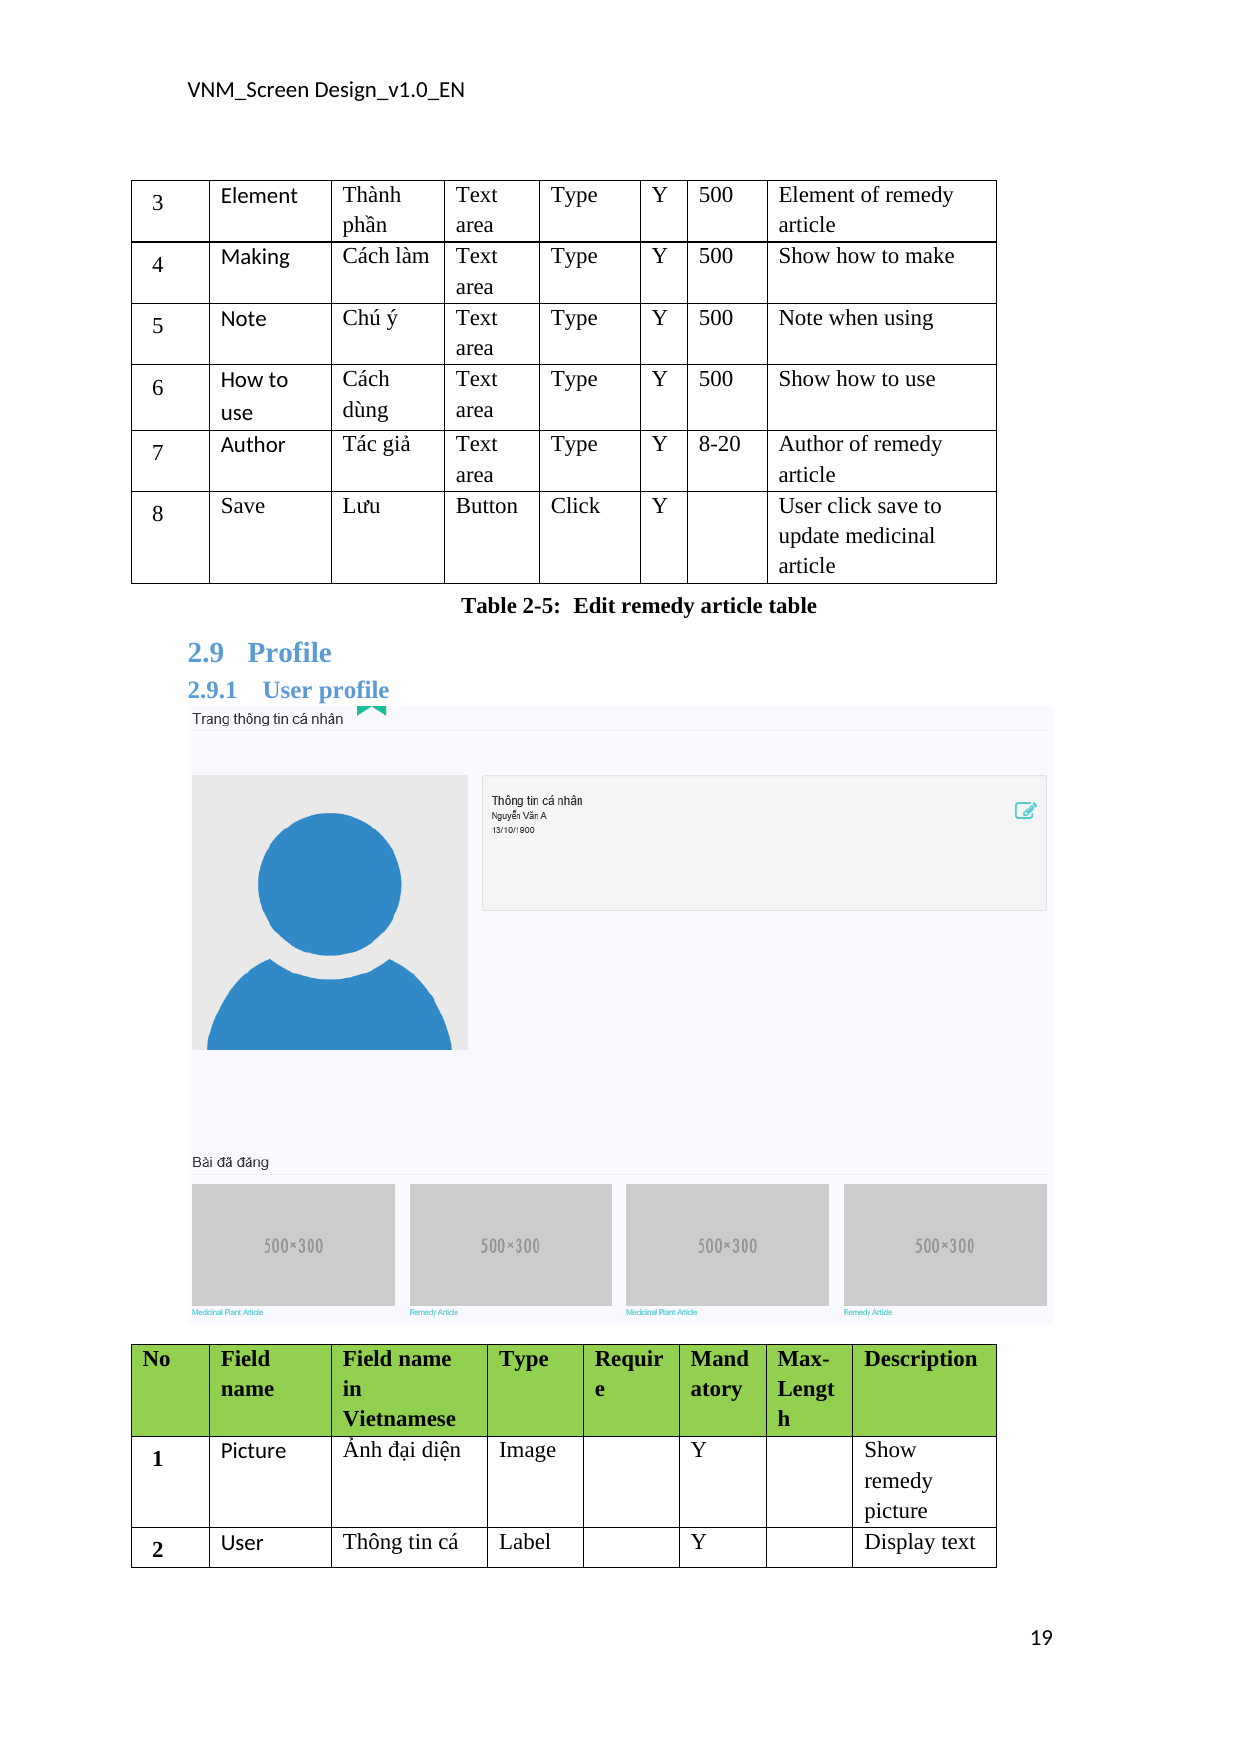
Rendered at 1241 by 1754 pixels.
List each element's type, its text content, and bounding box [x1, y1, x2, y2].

subtitle User profile [187, 675, 1053, 704]
table_cell Lưu [332, 492, 444, 583]
table_cell How to use [210, 365, 331, 429]
table_cell Text area [445, 365, 539, 429]
table_cell Making [210, 243, 331, 303]
table_cell User Infomation [210, 1528, 331, 1567]
table_cell Author [210, 431, 331, 491]
table_cell Thông tin cá nhân [332, 1528, 487, 1567]
table_cell [132, 431, 209, 491]
table_cell [132, 365, 209, 429]
table_cell [767, 1528, 852, 1567]
table_header Field name in Vietnamese [332, 1345, 487, 1436]
table_cell 8-20 [688, 431, 767, 491]
subtitle Profile [187, 635, 1053, 668]
table_cell Element of remedy article [768, 181, 996, 241]
table_cell Y [680, 1437, 766, 1527]
table_cell [584, 1437, 679, 1527]
table_cell Label [488, 1528, 583, 1567]
table_cell Text area [445, 304, 539, 364]
table_cell Y [641, 365, 687, 429]
table_cell 500 [688, 243, 767, 303]
table_cell Click [540, 492, 640, 583]
table_cell Y [641, 181, 687, 241]
table_cell Show remedy picture [853, 1437, 996, 1527]
table_cell Y [680, 1528, 766, 1567]
table_cell [584, 1528, 679, 1567]
table_cell [688, 492, 767, 583]
table_header Description [853, 1345, 996, 1436]
table_cell Note when using [768, 304, 996, 364]
table_cell Type [540, 304, 640, 364]
table_cell [132, 1528, 209, 1567]
table_cell Y [641, 431, 687, 491]
table_cell Chú ý [332, 304, 444, 364]
table_cell Text area [445, 181, 539, 241]
table_cell Type [540, 243, 640, 303]
table_header Type [488, 1345, 583, 1436]
table_header Max-Length [767, 1345, 852, 1436]
table_cell Type [540, 365, 640, 429]
table_cell Save [210, 492, 331, 583]
table_cell Thành phần [332, 181, 444, 241]
table_cell Y [641, 304, 687, 364]
table_cell 500 [688, 181, 767, 241]
table_header No [132, 1345, 209, 1436]
table_cell Cách dùng [332, 365, 444, 429]
table_cell Button [445, 492, 539, 583]
table_cell 500 [688, 304, 767, 364]
table_cell Tác giả [332, 431, 444, 491]
table_cell Picture [210, 1437, 331, 1527]
table_cell Y [641, 492, 687, 583]
table_header Mandatory [680, 1345, 766, 1436]
table_cell [767, 1437, 852, 1527]
table_cell Display text [853, 1528, 996, 1567]
table_cell User click save to update medicinal article [768, 492, 996, 583]
table_cell [132, 492, 209, 583]
table_header Require [584, 1345, 679, 1436]
picture [187, 706, 1053, 1325]
table_cell [132, 181, 209, 241]
table_cell Cách làm [332, 243, 444, 303]
text Edit remedy article table [225, 592, 1053, 618]
table_header Field name [210, 1345, 331, 1436]
table_cell 500 [688, 365, 767, 429]
table_cell [132, 243, 209, 303]
table_cell Show how to use [768, 365, 996, 429]
table_cell Type [540, 431, 640, 491]
table_cell Author of remedy article [768, 431, 996, 491]
table_cell Y [641, 243, 687, 303]
table_cell Note [210, 304, 331, 364]
table_cell Type [540, 181, 640, 241]
table_cell Show how to make [768, 243, 996, 303]
table_cell Text area [445, 243, 539, 303]
table_cell [132, 1437, 209, 1527]
table_cell Image [488, 1437, 583, 1527]
table_cell [132, 304, 209, 364]
table_cell Text area [445, 431, 539, 491]
table_cell Element [210, 181, 331, 241]
table_cell Ảnh đại diện [332, 1437, 487, 1527]
